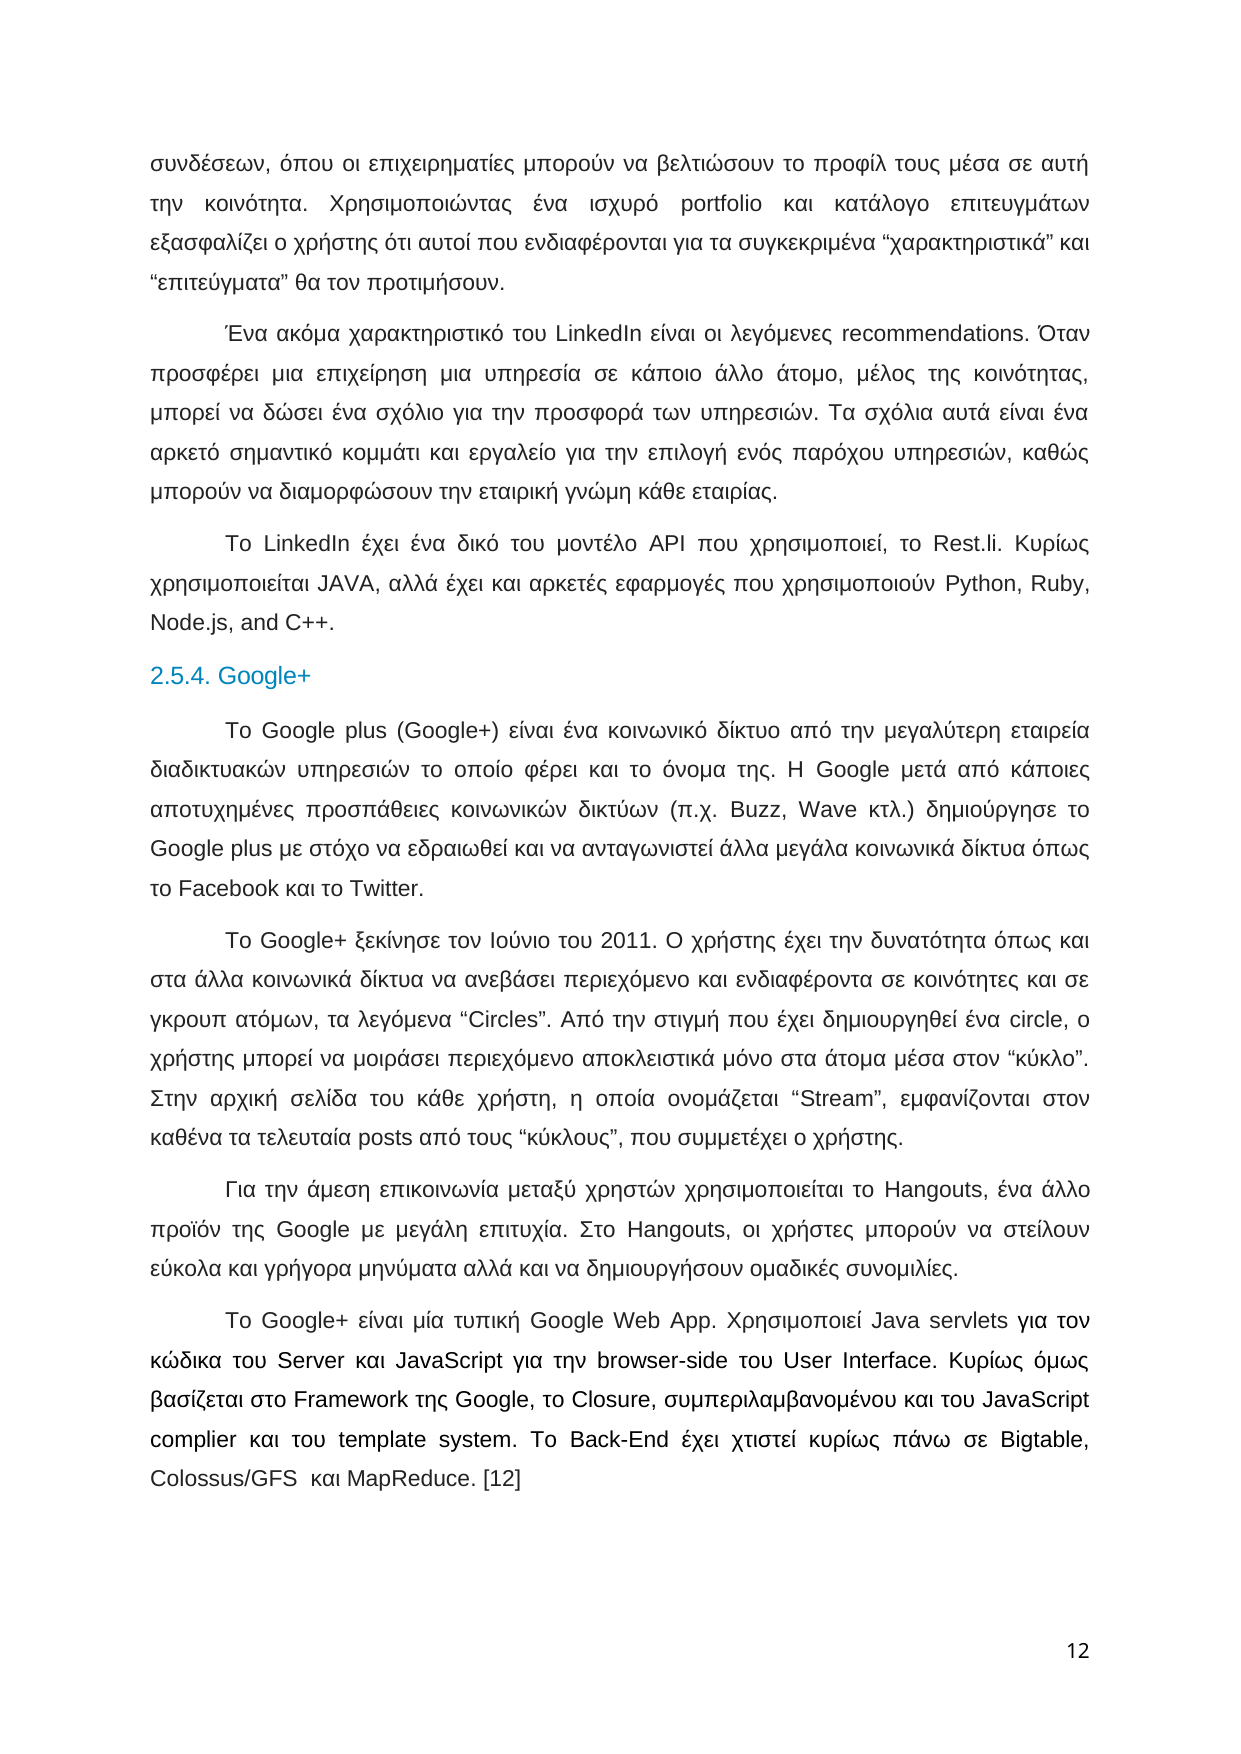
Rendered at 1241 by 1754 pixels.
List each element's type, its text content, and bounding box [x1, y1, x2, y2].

text Ένα ακόμα χαρακτηριστικό του LinkedIn είναι οι λεγόμενες recommendations. Όταν προσφέρει μια επιχείρηση μια υπηρεσία σε κάποιο άλλο άτομο, μέλος της κοινότητας, μπορεί να δώσει ένα σχόλιο για την προσφορά των υπηρεσιών. Τα σχόλια αυτά είναι ένα αρκετό σημαντικό κομμάτι και εργαλείο για την επιλογή ενός παρόχου υπηρεσιών, καθώς μπορούν να διαμορφώσουν την εταιρική γνώμη κάθε εταιρίας. [150, 320, 1090, 505]
text Το LinkedIn έχει ένα δικό του μοντέλο API που χρησιμοποιεί, το Rest.li. Κυρίως χρησιμοποιείται JAVA, αλλά έχει και αρκετές εφαρμογές που χρησιμοποιούν Python, Ruby, Node.js, and C++. [150, 530, 1090, 636]
text Το Google plus (Google+) είναι ένα κοινωνικό δίκτυο από την μεγαλύτερη εταιρεία διαδικτυακών υπηρεσιών το οποίο φέρει και το όνομα της. Η Google μετά από κάποιες αποτυχημένες προσπάθειες κοινωνικών δικτύων (π.χ. Buzz, Wave κτλ.) δημιούργησε το Google plus με στόχο να εδραιωθεί και να ανταγωνιστεί άλλα μεγάλα κοινωνικά δίκτυα όπως το Facebook και το Twitter. [150, 717, 1090, 901]
text Το Google+ ξεκίνησε τον Ιούνιο του 2011. Ο χρήστης έχει την δυνατότητα όπως και στα άλλα κοινωνικά δίκτυα να ανεβάσει περιεχόμενο και ενδιαφέροντα σε κοινότητες και σε γκρουπ ατόμων, τα λεγόμενα “Circles”. Από την στιγμή που έχει δημιουργηθεί ένα circle, ο χρήστης μπορεί να μοιράσει περιεχόμενο αποκλειστικά μόνο στα άτομα μέσα στον “κύκλο”. Στην αρχική σελίδα του κάθε χρήστη, η οποία ονομάζεται “Stream”, εμφανίζονται στον καθένα τα τελευταία posts από τους “κύκλους”, που συμμετέχει ο χρήστης. [150, 927, 1090, 1151]
text 2.5.4. Google+ [150, 661, 1090, 690]
text Για την άμεση επικοινωνία μεταξύ χρηστών χρησιμοποιείται το Hangouts, ένα άλλο προϊόν της Google με μεγάλη επιτυχία. Στο Hangouts, οι χρήστες μπορούν να στείλουν εύκολα και γρήγορα μηνύματα αλλά και να δημιουργήσουν ομαδικές συνομιλίες. [150, 1176, 1090, 1281]
text Το Google+ είναι μία τυπική Google Web App. Χρησιμοποιεί Java servlets για τον κώδικα του Server και JavaScript για την browser-side του User Interface. Κυρίως όμως βασίζεται στο Framework της Google, το Closure, συμπεριλαμβανομένου και τoυ JavaScript complier και του template system. Το Back-End έχει χτιστεί κυρίως πάνω σε Bigtable, Colossus/GFS και MapReduce. [12] [150, 1307, 1090, 1491]
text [150, 150, 1090, 295]
